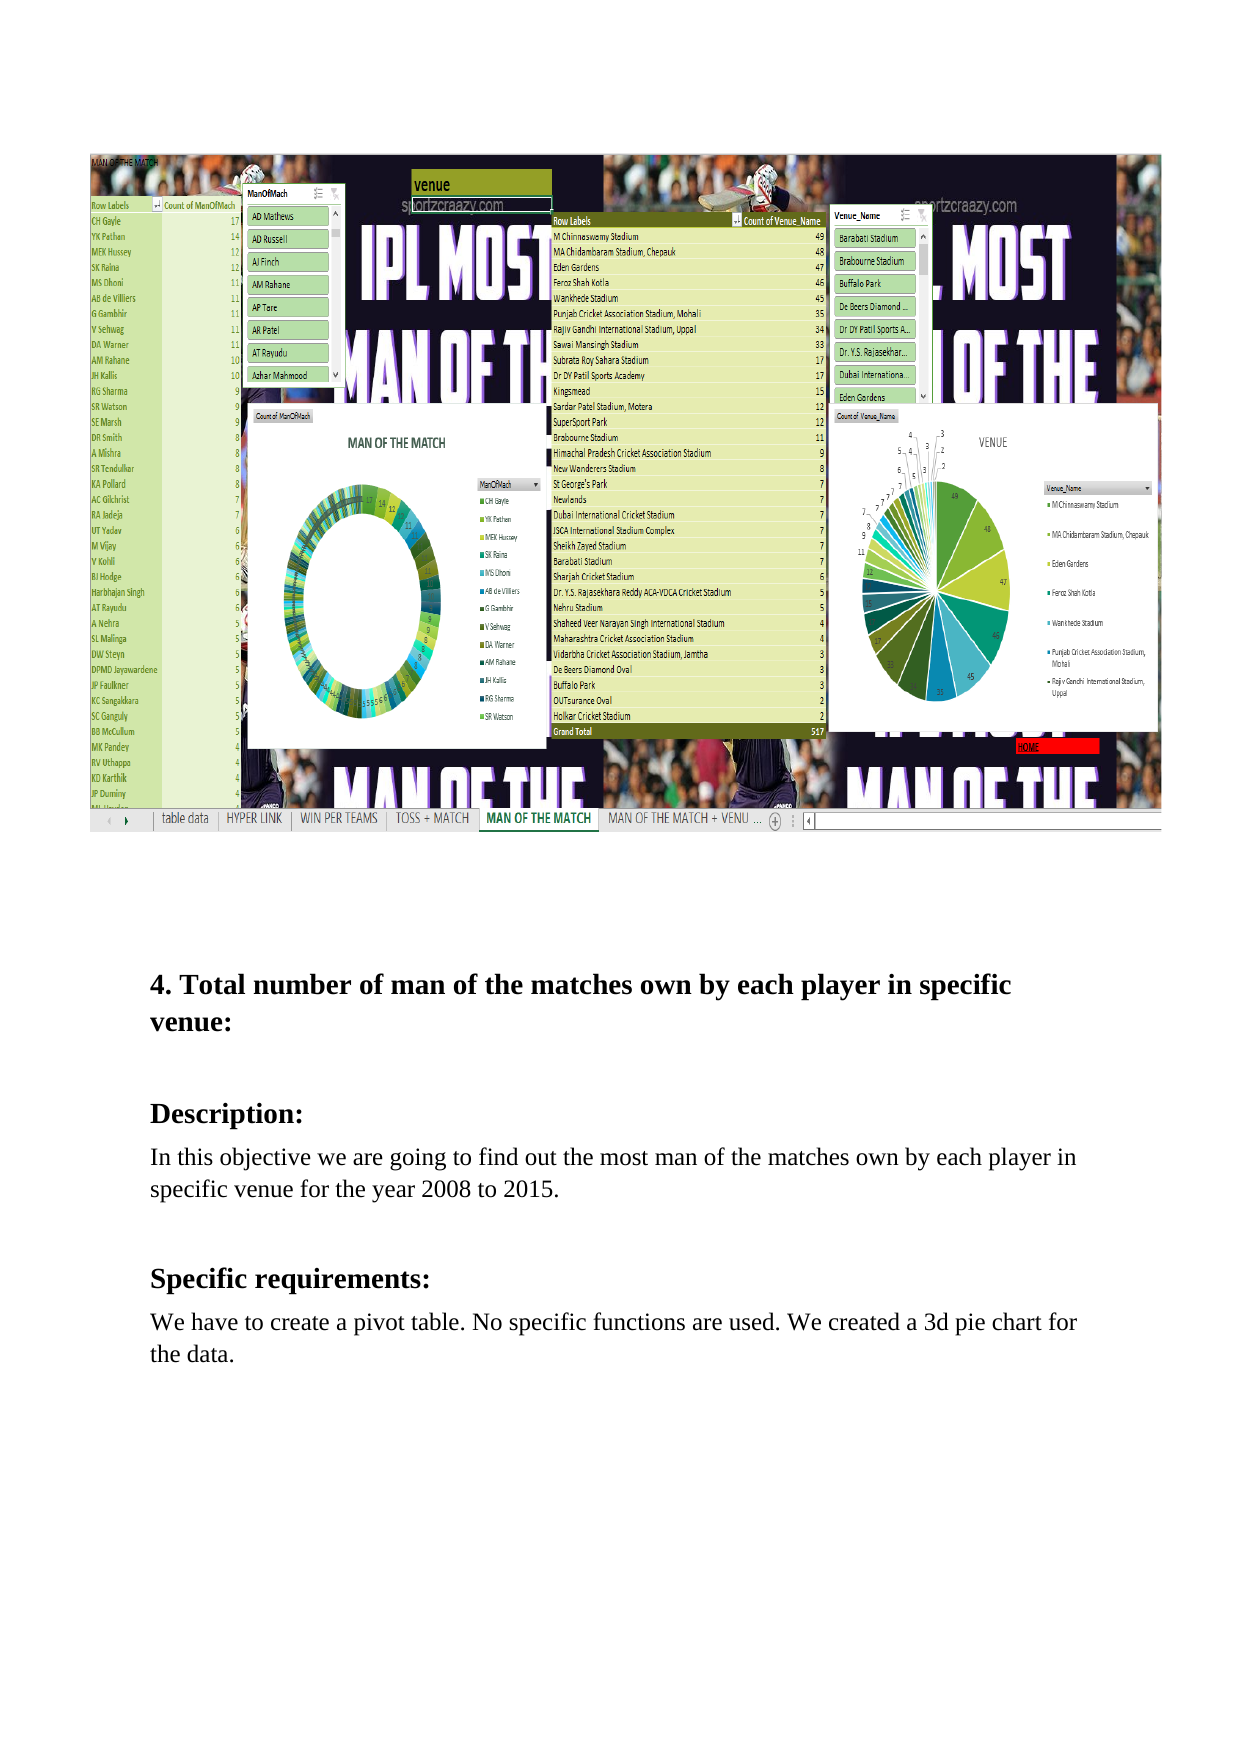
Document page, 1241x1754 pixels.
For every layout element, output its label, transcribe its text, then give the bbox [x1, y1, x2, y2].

picture [90, 153, 1162, 832]
text Description: [150, 1096, 1090, 1130]
text Specific requirements: [150, 1261, 1090, 1294]
text We have to create a pivot table. No specific functions are used. We created a 3d pie chart for the data. [150, 1307, 1090, 1367]
text In this objective we are going to find out the most man of the matches own by each player in specific venue for the year 2008 to 2015. [150, 1142, 1090, 1203]
text 4. Total number of man of the matches own by each player in specific venue: [150, 967, 1090, 1038]
